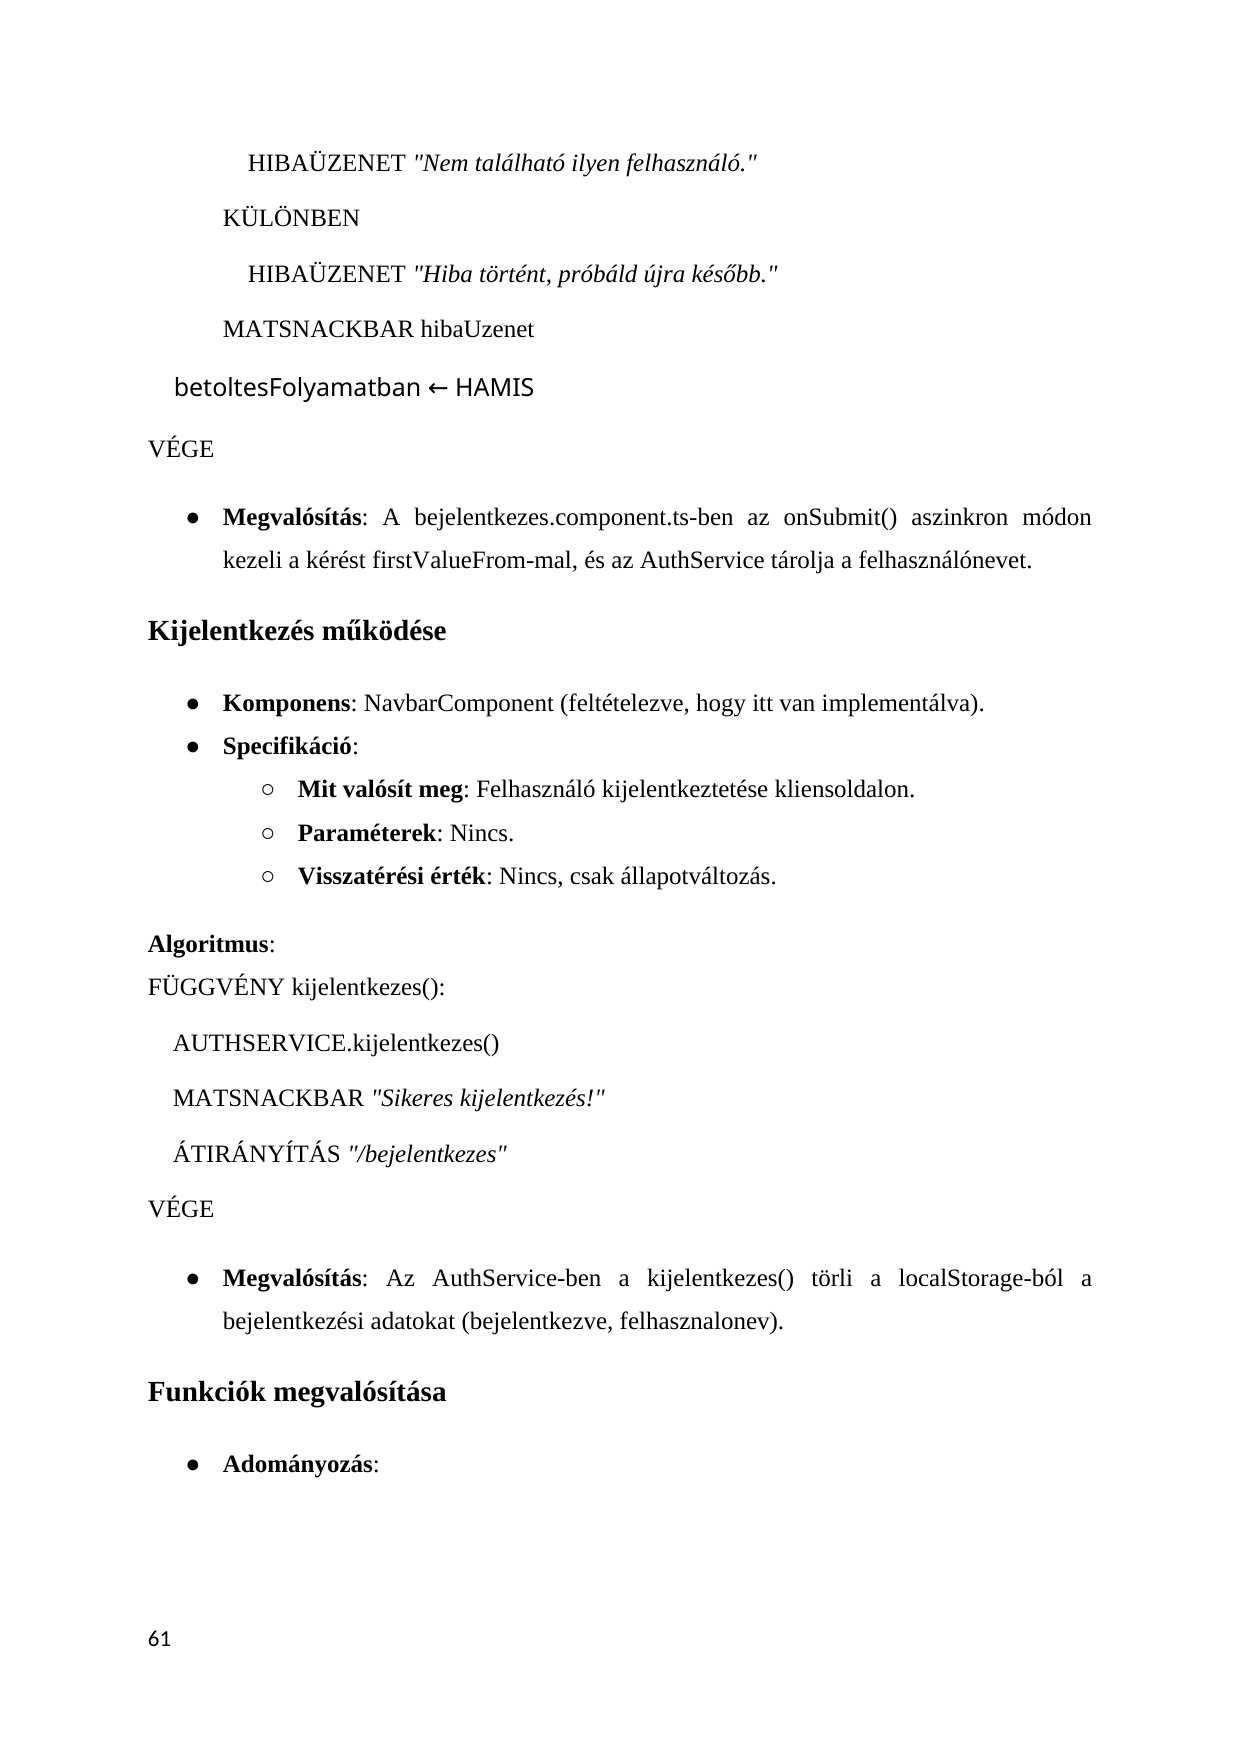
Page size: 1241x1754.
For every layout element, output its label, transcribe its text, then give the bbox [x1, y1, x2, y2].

text Funkciók megvalósítása [148, 1374, 1093, 1407]
text KÜLÖNBEN [148, 203, 1093, 232]
text Algoritmus: FÜGGVÉNY kijelentkezes(): [148, 929, 1093, 1001]
text HIBAÜZENET "Nem található ilyen felhasználó." [148, 148, 1093, 176]
list Adományozás: [185, 1449, 1093, 1478]
list Megvalósítás: Az AuthService-ben a kijelentkezes() törli a localStorage-ból a bejelentkezési adatokat (bejelentkezve, felhasznalonev). [185, 1263, 1093, 1334]
list Mit valósít meg: Felhasználó kijelentkeztetése kliensoldalon. [260, 774, 1093, 803]
text AUTHSERVICE.kijelentkezes() [148, 1028, 1093, 1056]
text MATSNACKBAR "Sikeres kijelentkezés!" [148, 1083, 1093, 1112]
text MATSNACKBAR hibaUzenet [148, 314, 1093, 343]
text VÉGE [148, 434, 1093, 462]
list Paraméterek: Nincs. [260, 818, 1093, 846]
list Megvalósítás: A bejelentkezes.component.ts-ben az onSubmit() aszinkron módon kezeli a kérést firstValueFrom-mal, és az AuthService tárolja a felhasználónevet. [185, 502, 1093, 574]
text HIBAÜZENET "Hiba történt, próbáld újra később." [148, 259, 1093, 288]
text VÉGE [148, 1194, 1093, 1223]
list Komponens: NavbarComponent (feltételezve, hogy itt van implementálva). [185, 688, 1093, 717]
text ÁTIRÁNYÍTÁS "/bejelentkezes" [148, 1139, 1093, 1168]
list Specifikáció: [185, 731, 1093, 760]
text Kijelentkezés működése [148, 613, 1093, 647]
list Visszatérési érték: Nincs, csak állapotváltozás. [260, 861, 1093, 889]
